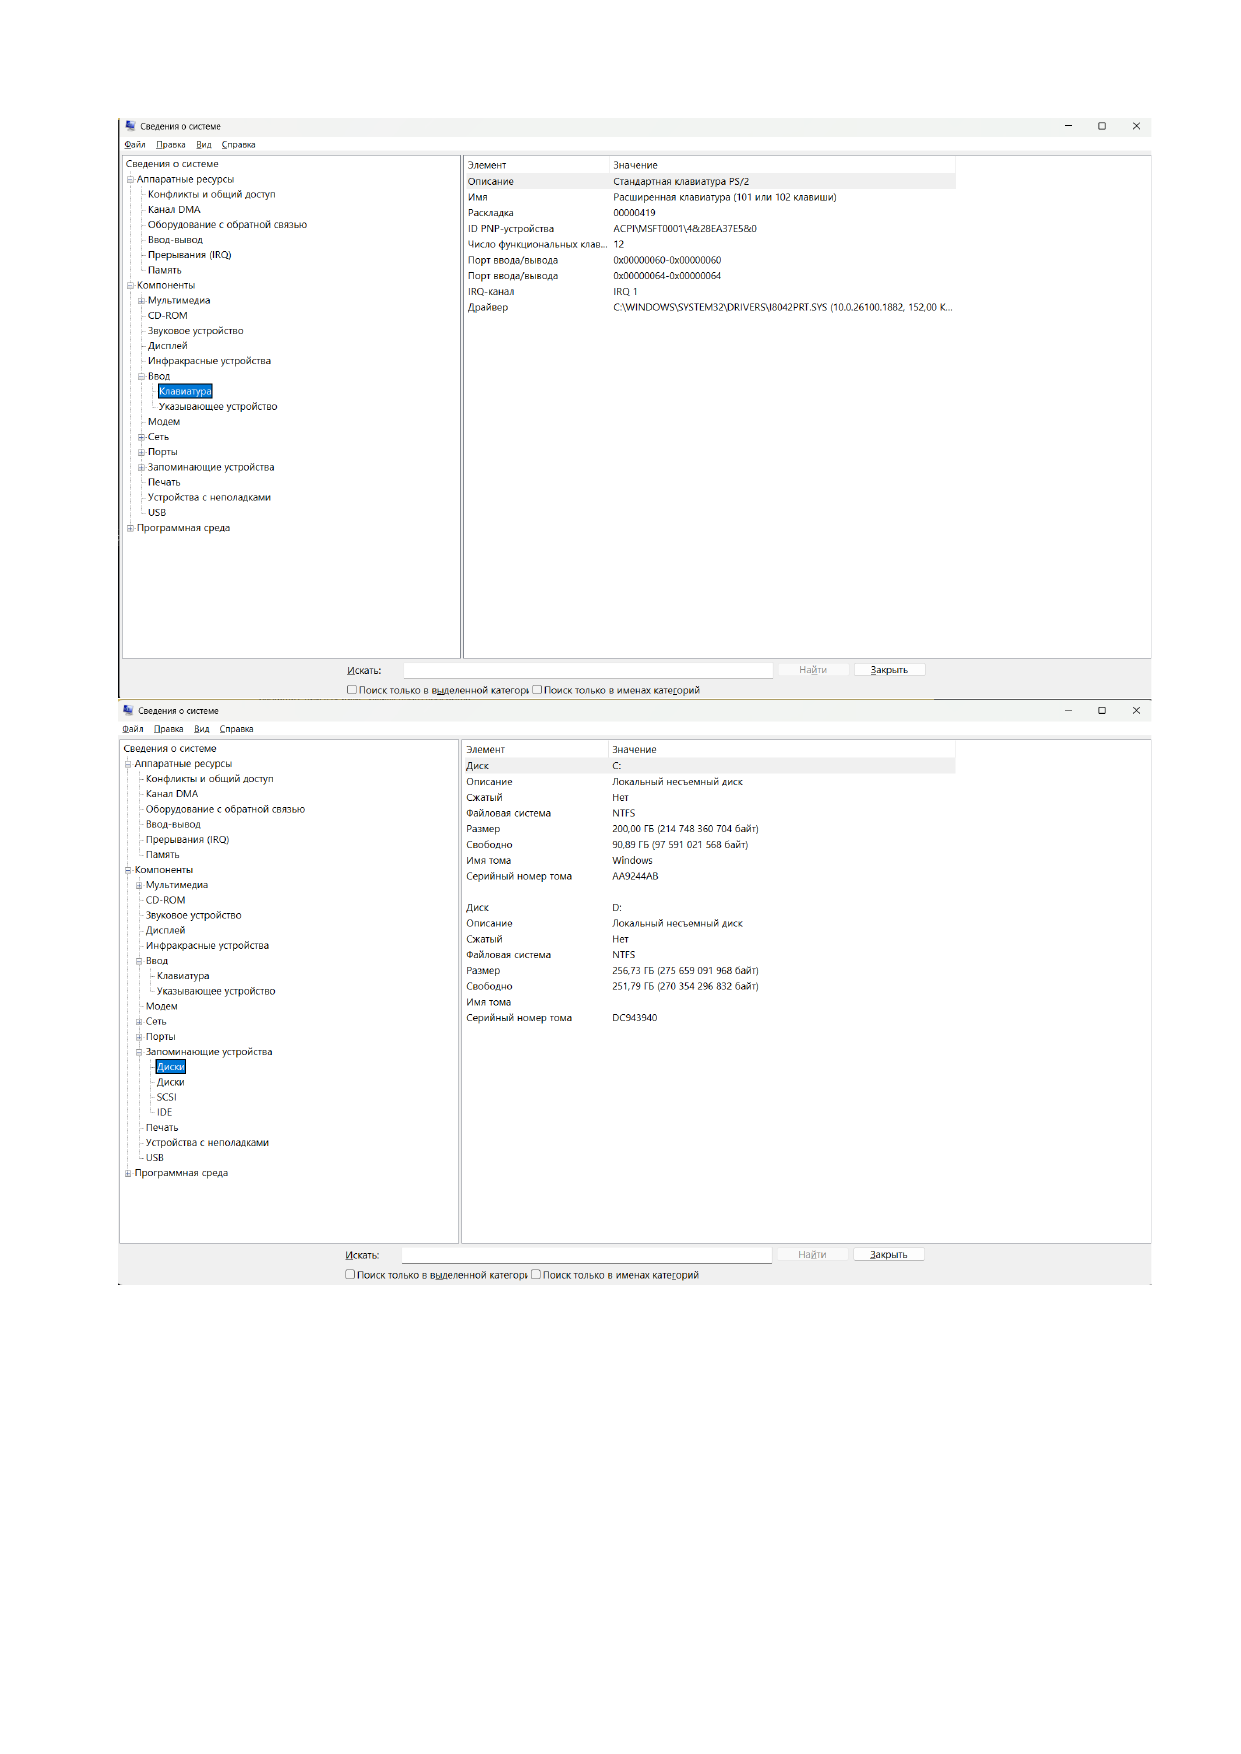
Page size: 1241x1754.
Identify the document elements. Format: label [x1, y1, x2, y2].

picture [118, 699, 1152, 1285]
picture [118, 118, 1152, 698]
